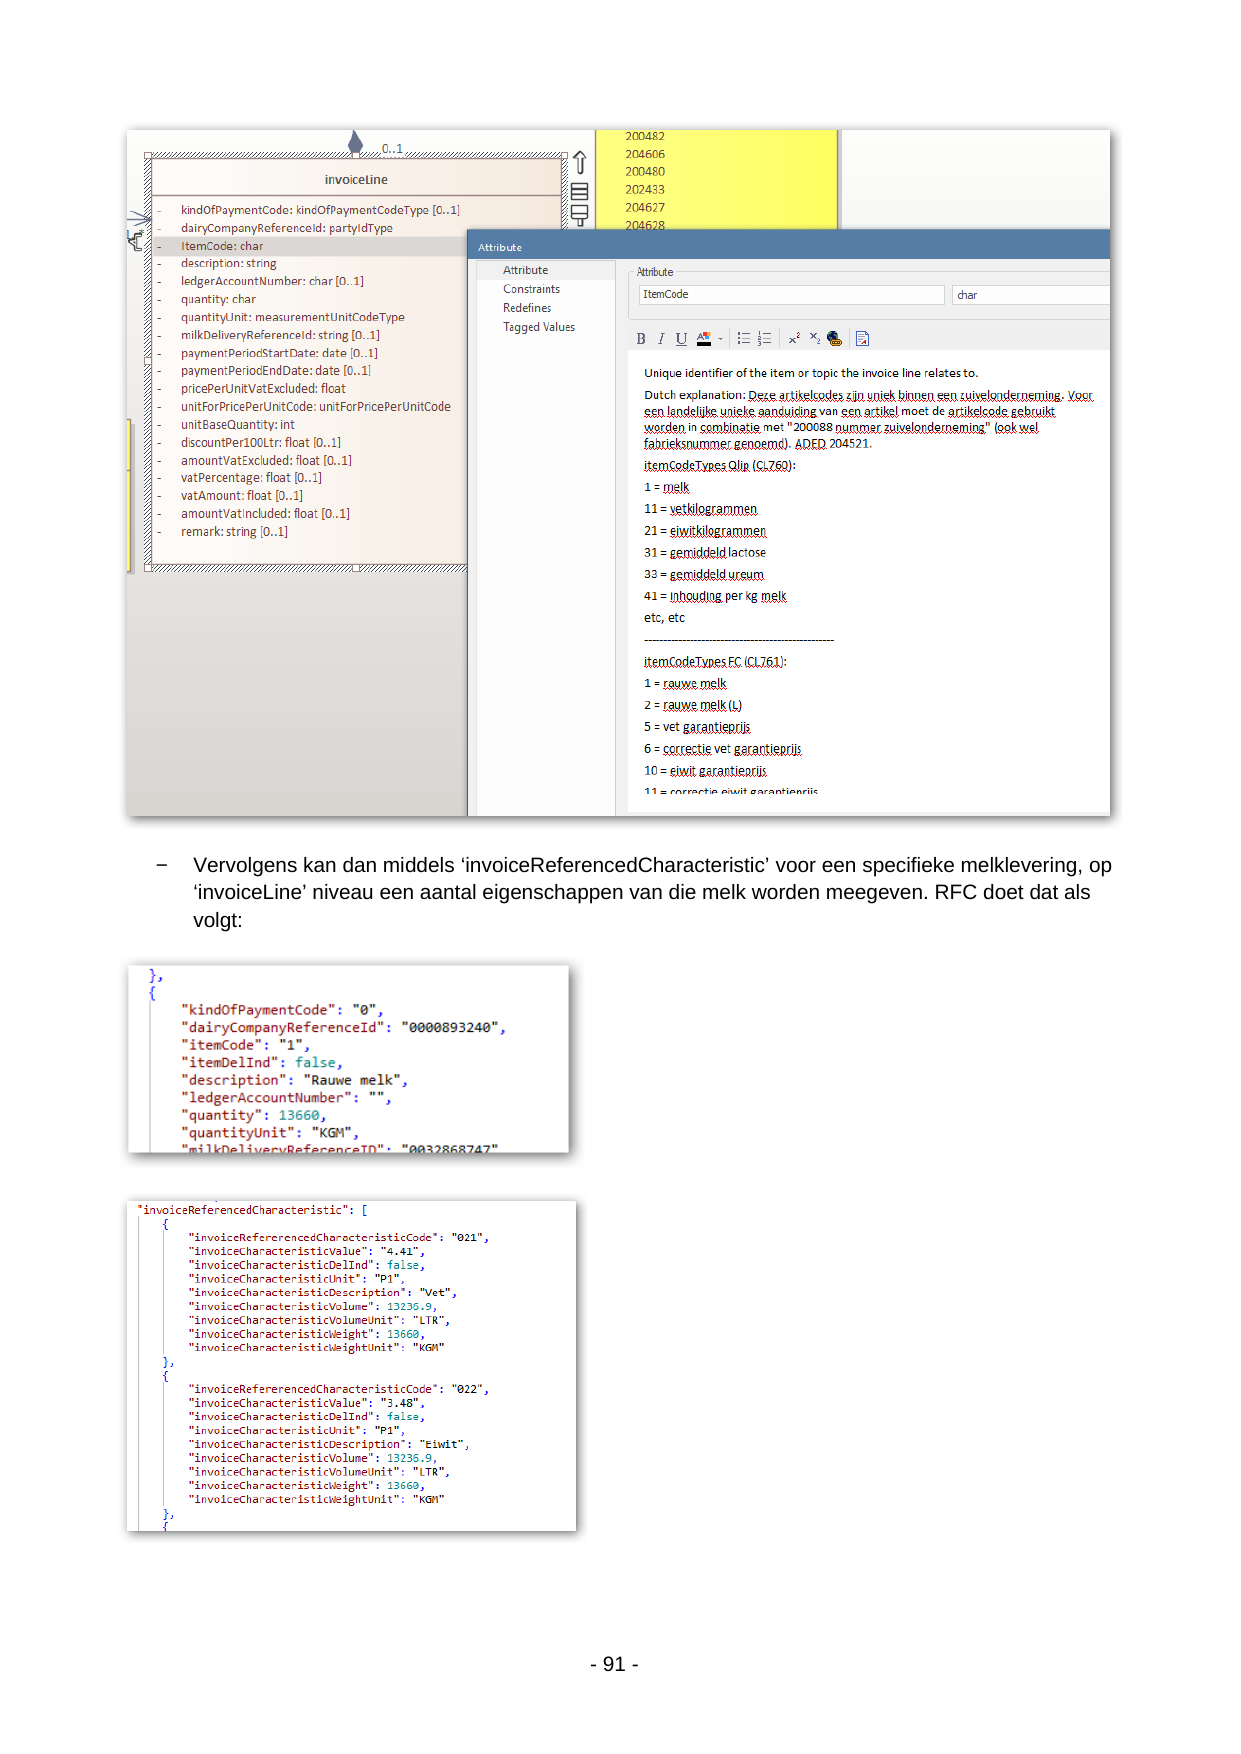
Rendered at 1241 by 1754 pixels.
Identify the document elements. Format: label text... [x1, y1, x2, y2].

picture [118, 121, 1123, 829]
picture [118, 956, 585, 1169]
picture [118, 1193, 588, 1543]
list Vervolgens kan dan middels ‘invoiceReferencedCharacteristic’ voor een specifieke melklevering, op ‘invoiceLine’ niveau een aantal eigenschappen van die melk worden meegeven. RFC doet dat als volgt: [156, 853, 1122, 932]
